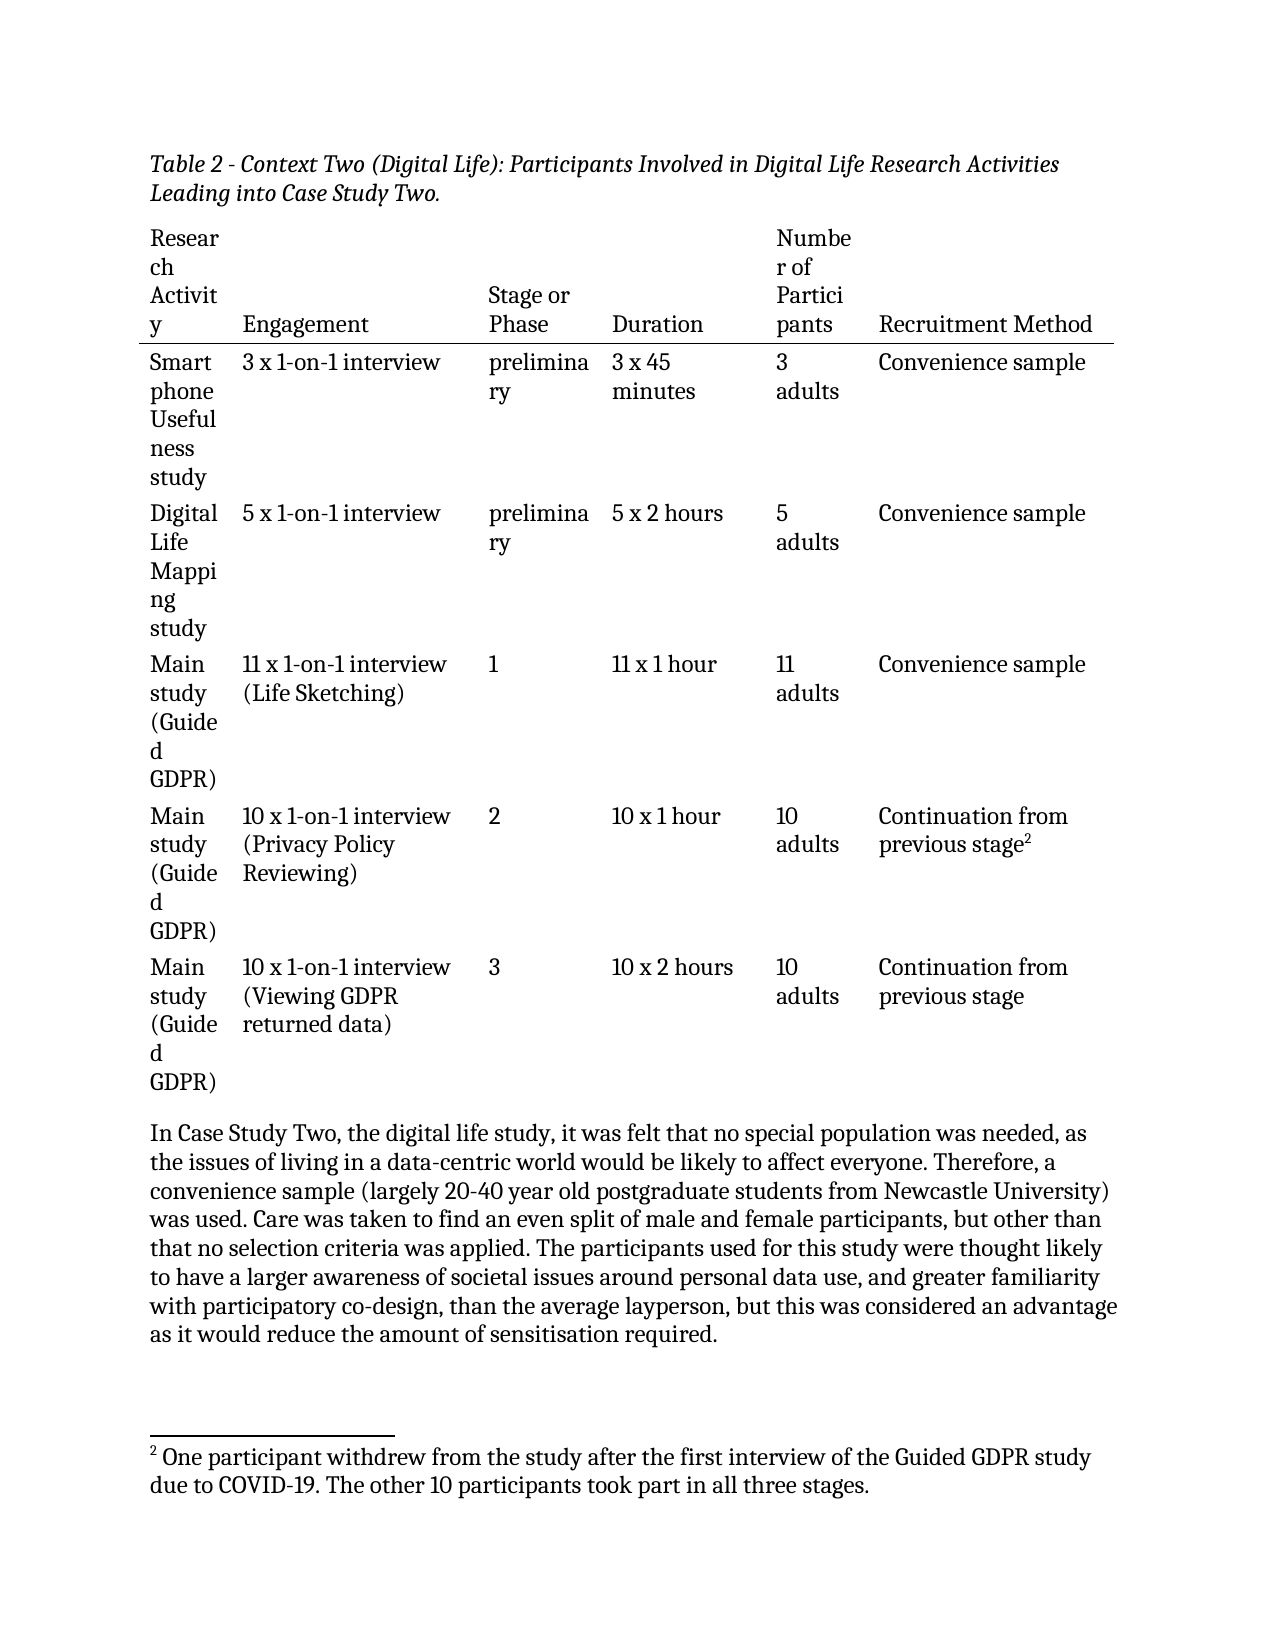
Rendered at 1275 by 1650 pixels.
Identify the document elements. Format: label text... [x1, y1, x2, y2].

table_cell 10 adults [765, 798, 867, 949]
table_cell 10 x 1 hour [601, 798, 765, 949]
table_cell Smartphone Usefulness study [139, 344, 231, 495]
table_cell Main study (Guided GDPR) [139, 798, 231, 949]
table_cell 10 x 2 hours [601, 949, 765, 1100]
table_header Duration [601, 220, 765, 342]
table_cell 10 x 1-on-1 interview (Privacy Policy Reviewing) [231, 798, 477, 949]
table_header Stage or Phase [478, 220, 601, 342]
table_cell Main study (Guided GDPR) [139, 647, 231, 798]
table_cell 3 x 1-on-1 interview [231, 344, 477, 495]
table_cell 3 [478, 949, 601, 1100]
table_cell Convenience sample [867, 647, 1114, 798]
table_cell 11 x 1-on-1 interview (Life Sketching) [231, 647, 477, 798]
table_cell preliminary [478, 495, 601, 647]
table_header Recruitment Method [867, 220, 1114, 342]
table_cell preliminary [478, 344, 601, 495]
table_cell 11 adults [765, 647, 867, 798]
table_cell 3 x 45 minutes [601, 344, 765, 495]
table_cell Convenience sample [867, 495, 1114, 647]
table_cell Continuation from previous stage [867, 798, 1114, 949]
table_header Research Activity [139, 220, 231, 342]
table_cell Main study (Guided GDPR) [139, 949, 231, 1100]
table_cell Digital Life Mapping study [139, 495, 231, 647]
table_cell 1 [478, 647, 601, 798]
table_cell 5 x 2 hours [601, 495, 765, 647]
table_cell 10 x 1-on-1 interview (Viewing GDPR returned data) [231, 949, 477, 1100]
table_cell 3 adults [765, 344, 867, 495]
table_header Engagement [231, 220, 477, 342]
text Table 2 - Context Two (Digital Life): Participants Involved in Digital Life Research Activities Leading into Case Study Two. [150, 150, 1125, 207]
table_cell Continuation from previous stage [867, 949, 1114, 1100]
table_cell 5 adults [765, 495, 867, 647]
table_cell 2 [478, 798, 601, 949]
table_header Number of Participants [765, 220, 867, 342]
text In Case Study Two, the digital life study, it was felt that no special population was needed, as the issues of living in a data-centric world would be likely to affect everyone. Therefore, a convenience sample (largely 20-40 year old postgraduate students from Newcastle University) was used. Care was taken to find an even split of male and female participants, but other than that no selection criteria was applied. The participants used for this study were thought likely to have a larger awareness of societal issues around personal data use, and greater familiarity with participatory co-design, than the average layperson, but this was considered an advantage as it would reduce the amount of sensitisation required. [150, 1119, 1125, 1349]
table_cell 5 x 1-on-1 interview [231, 495, 477, 647]
table_cell 11 x 1 hour [601, 647, 765, 798]
table_cell Convenience sample [867, 344, 1114, 495]
table_cell 10 adults [765, 949, 867, 1100]
